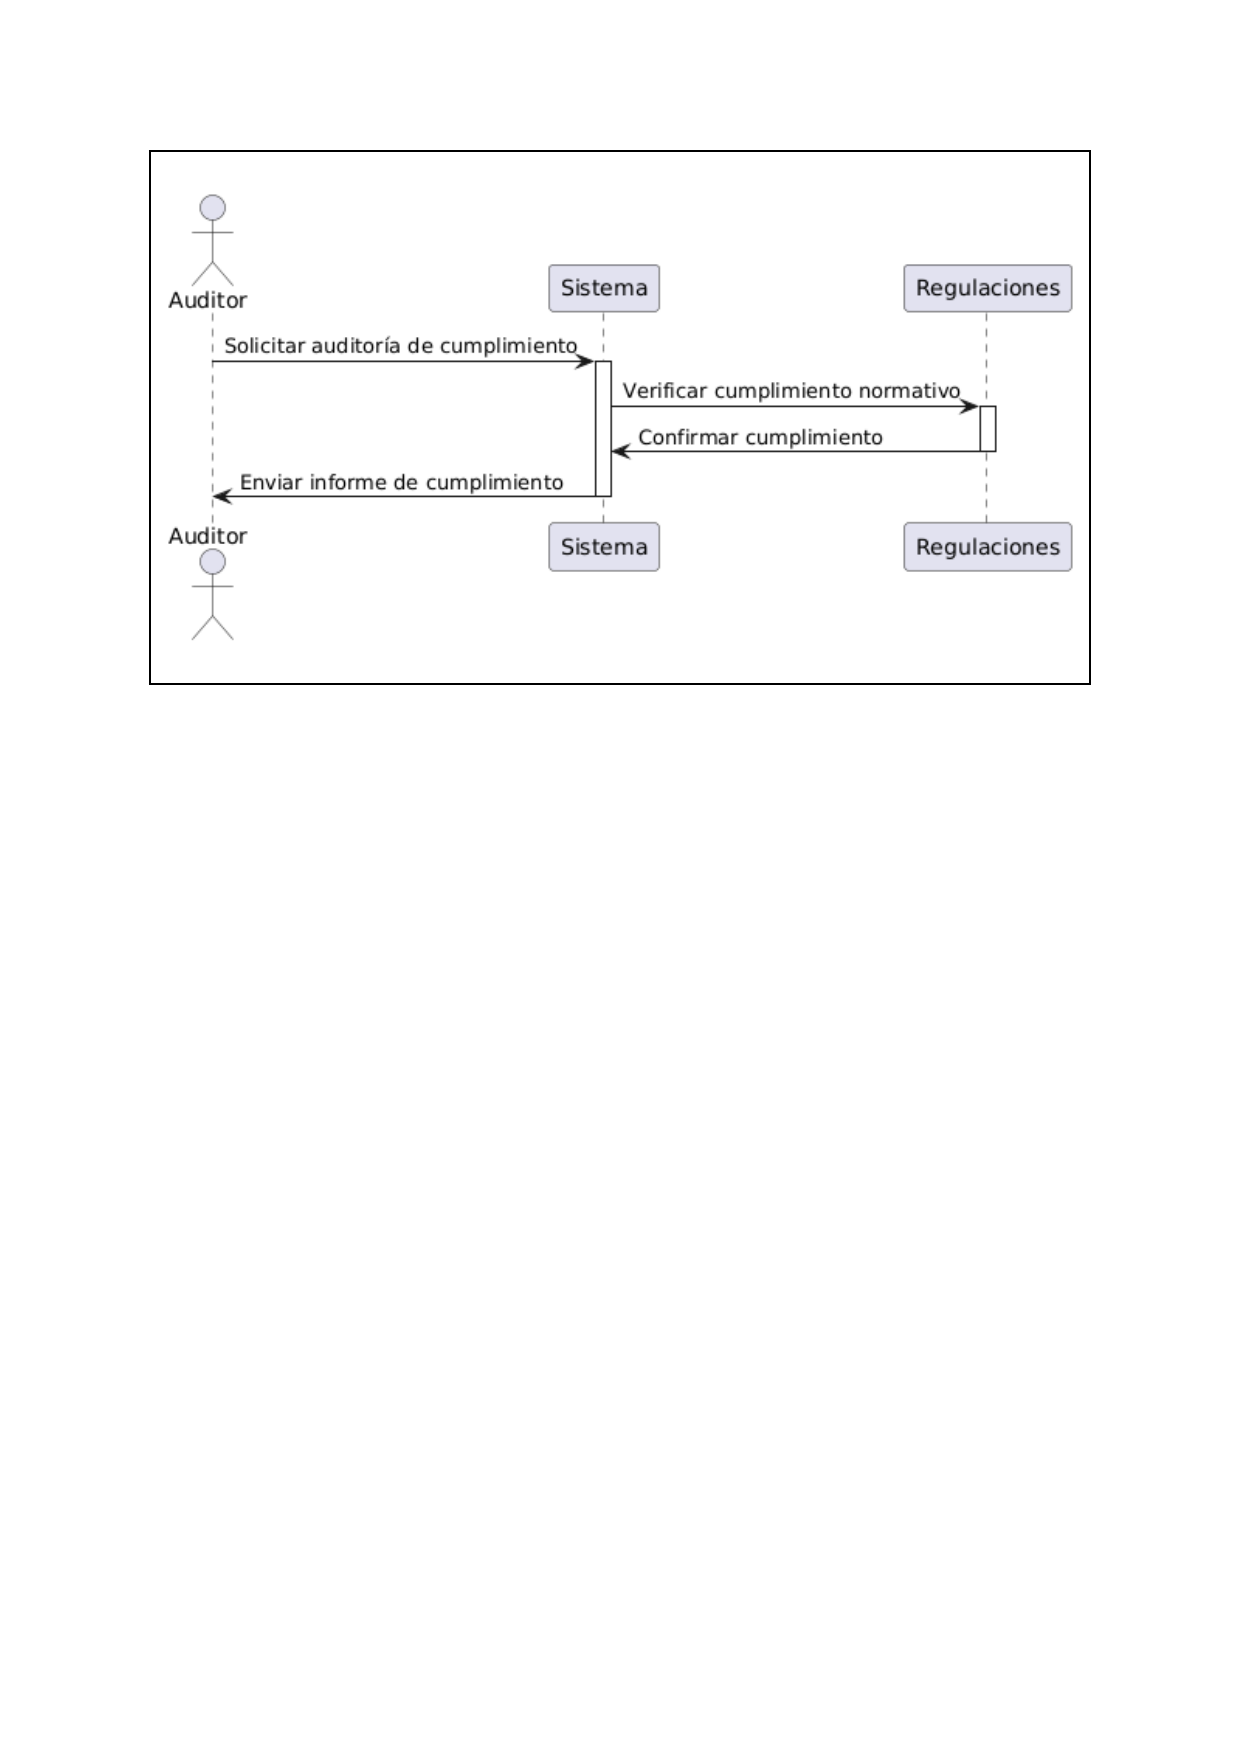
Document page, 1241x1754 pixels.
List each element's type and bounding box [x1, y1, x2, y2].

table_cell [151, 152, 1089, 683]
picture [161, 187, 1079, 648]
